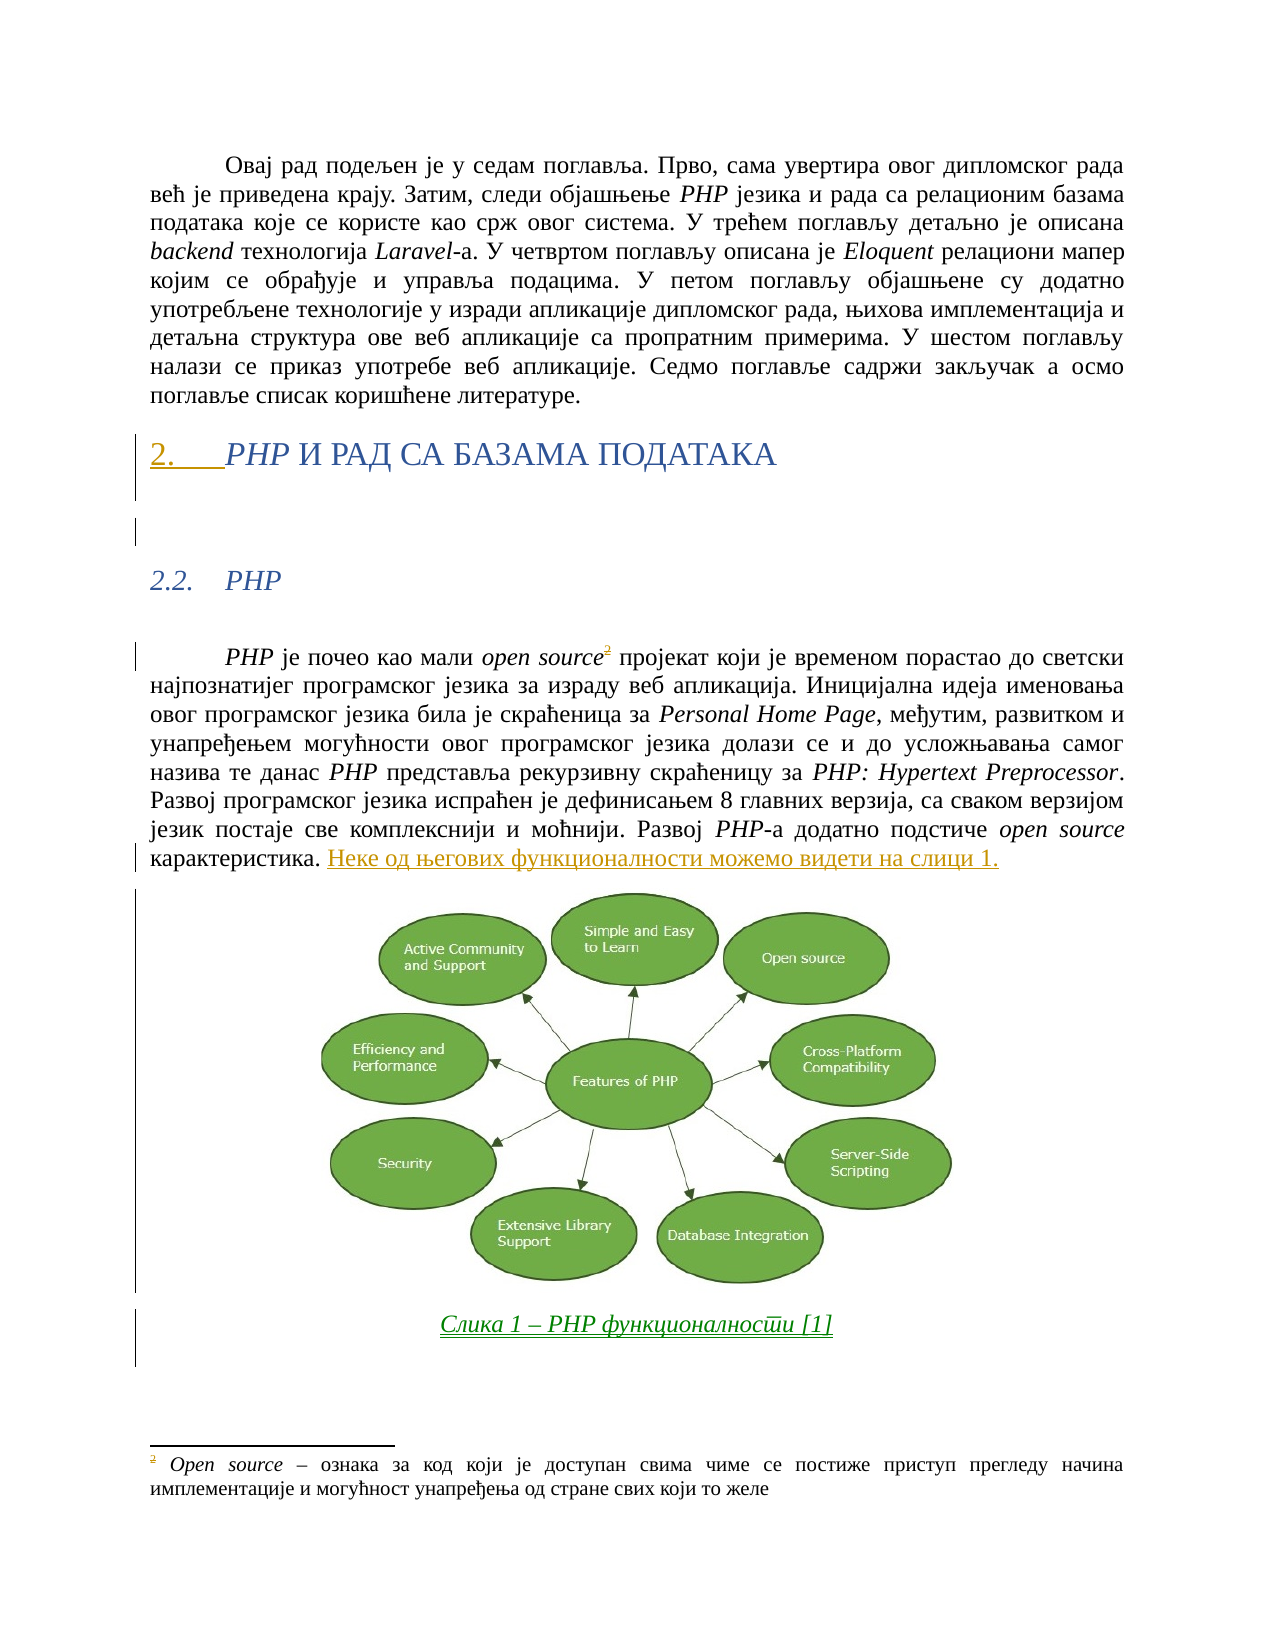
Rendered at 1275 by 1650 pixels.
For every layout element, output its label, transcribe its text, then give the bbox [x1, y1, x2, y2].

text Овај рад подељен је у седам поглавља. Прво, сама увертира овог дипломског рада већ је приведена крају. Затим, следи објашњење PHP језика и рада са релационим базама података које се користе као срж овог система. У трећем поглављу детаљно је описана backend технологија Laravel-а. У четвртом поглављу описана је Eloquent релациони мапер којим се обрађује и управља подацима. У петом поглављу објашњене су додатно употребљене технологије у изради апликације дипломског рада, њихова имплементација и детаљна структура ове веб апликације са пропратним примерима. У шестом поглављу налази се приказ употребе веб апликације. Седмо поглавље садржи закључак а осмо поглавље списак коришћене литературе. [150, 150, 1125, 409]
picture [321, 888, 954, 1293]
text PHP је почео као мали open source пројекат који је временом порастао до светски најпознатијег програмског језика за израду веб апликација. Иницијална идеја именовања овог програмског језика била је скраћеница за Personal Home Page, међутим, развитком и унапређењем могућности овог програмског језика долази се и до усложњавања самог назива те данас PHP представља рекурзивну скраћеницу за PHP: Hypertext Preprocessor. Развој програмског језика испраћен је дефинисањем 8 главних верзија, са сваком верзијом језик постаје све комплекснији и моћнији. Развој PHP-а додатно подстиче open source карактеристика. [150, 642, 1125, 872]
subtitle PHP [150, 563, 1125, 596]
subtitle PHP И РАД СА БАЗАМА ПОДАТАКА [150, 434, 1125, 472]
